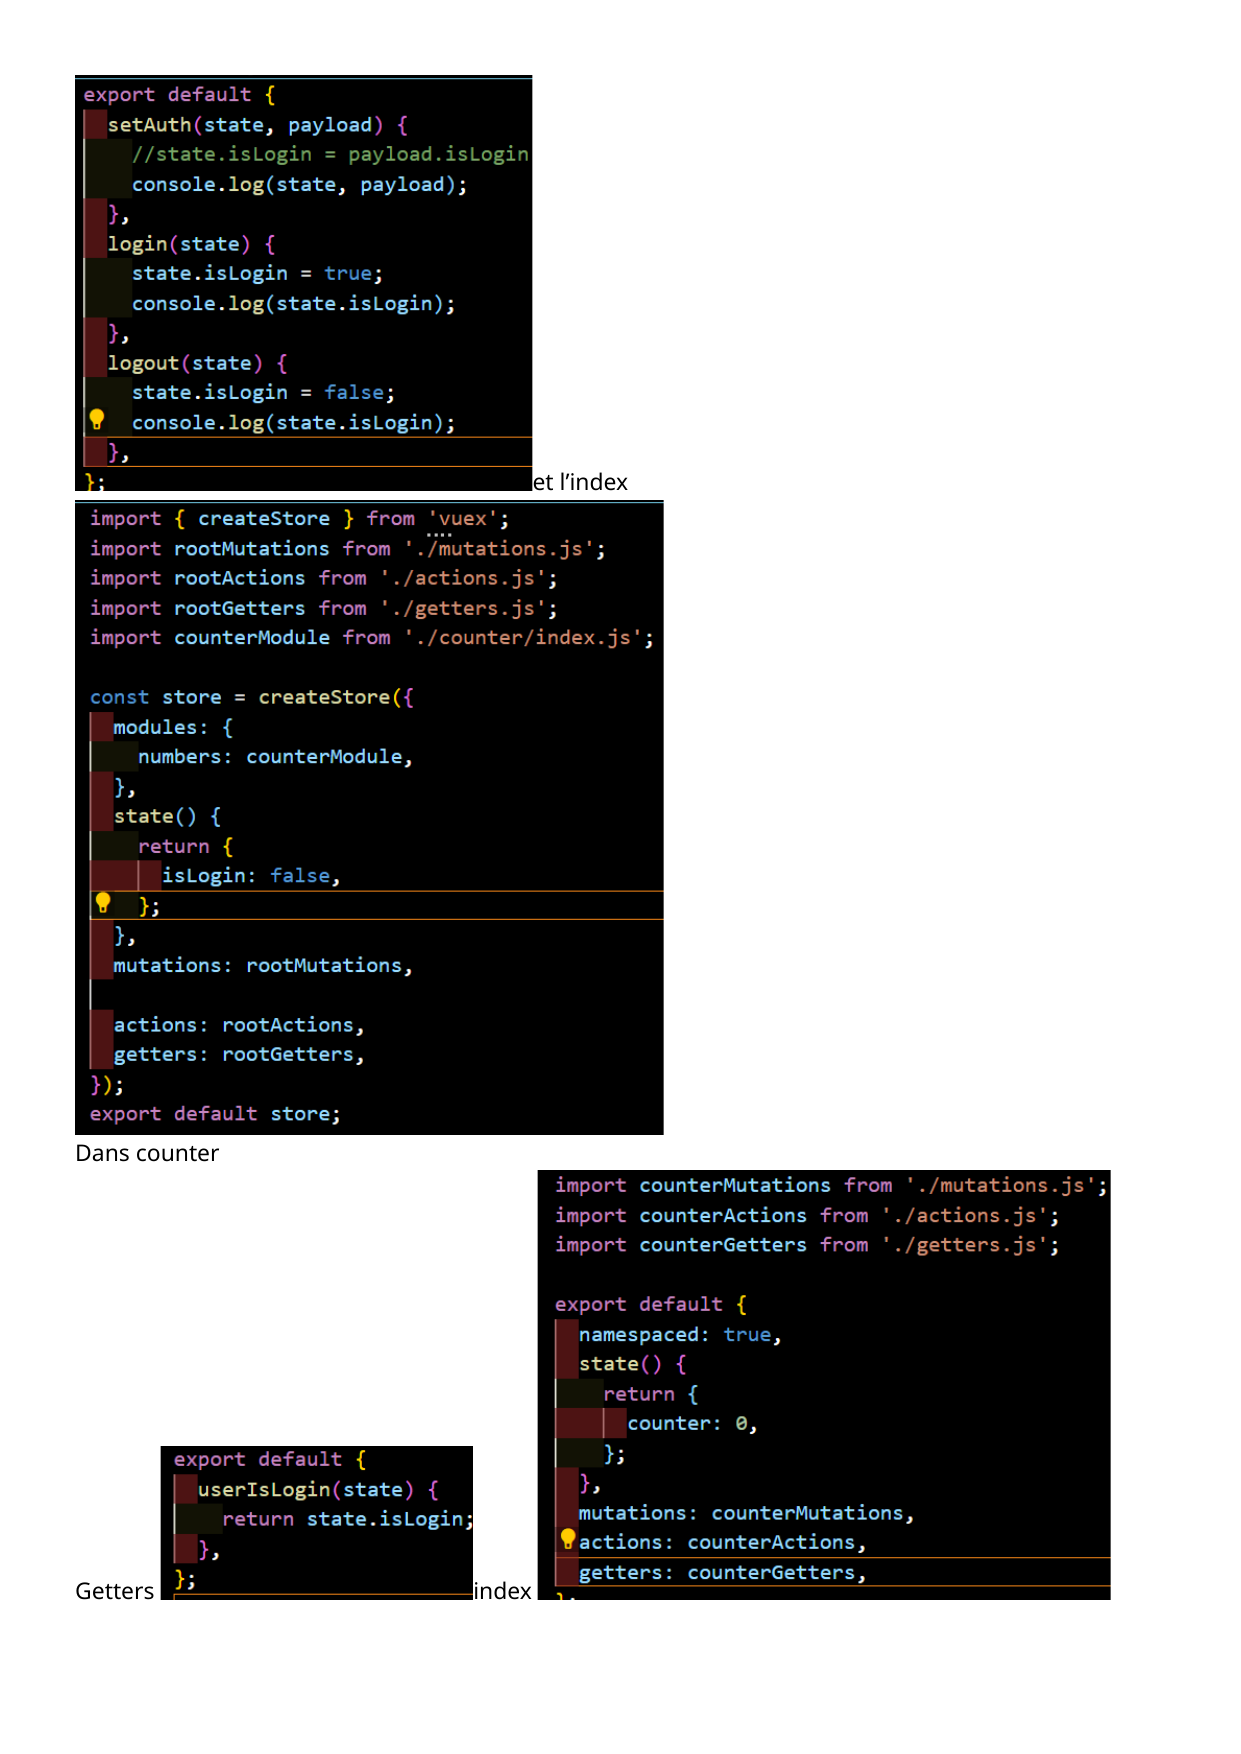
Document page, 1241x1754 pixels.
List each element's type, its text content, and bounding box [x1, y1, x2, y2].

picture [75, 75, 533, 491]
picture [537, 1170, 1111, 1600]
picture [160, 1446, 473, 1600]
text Dans counter [75, 1137, 1165, 1168]
picture [75, 500, 664, 1135]
